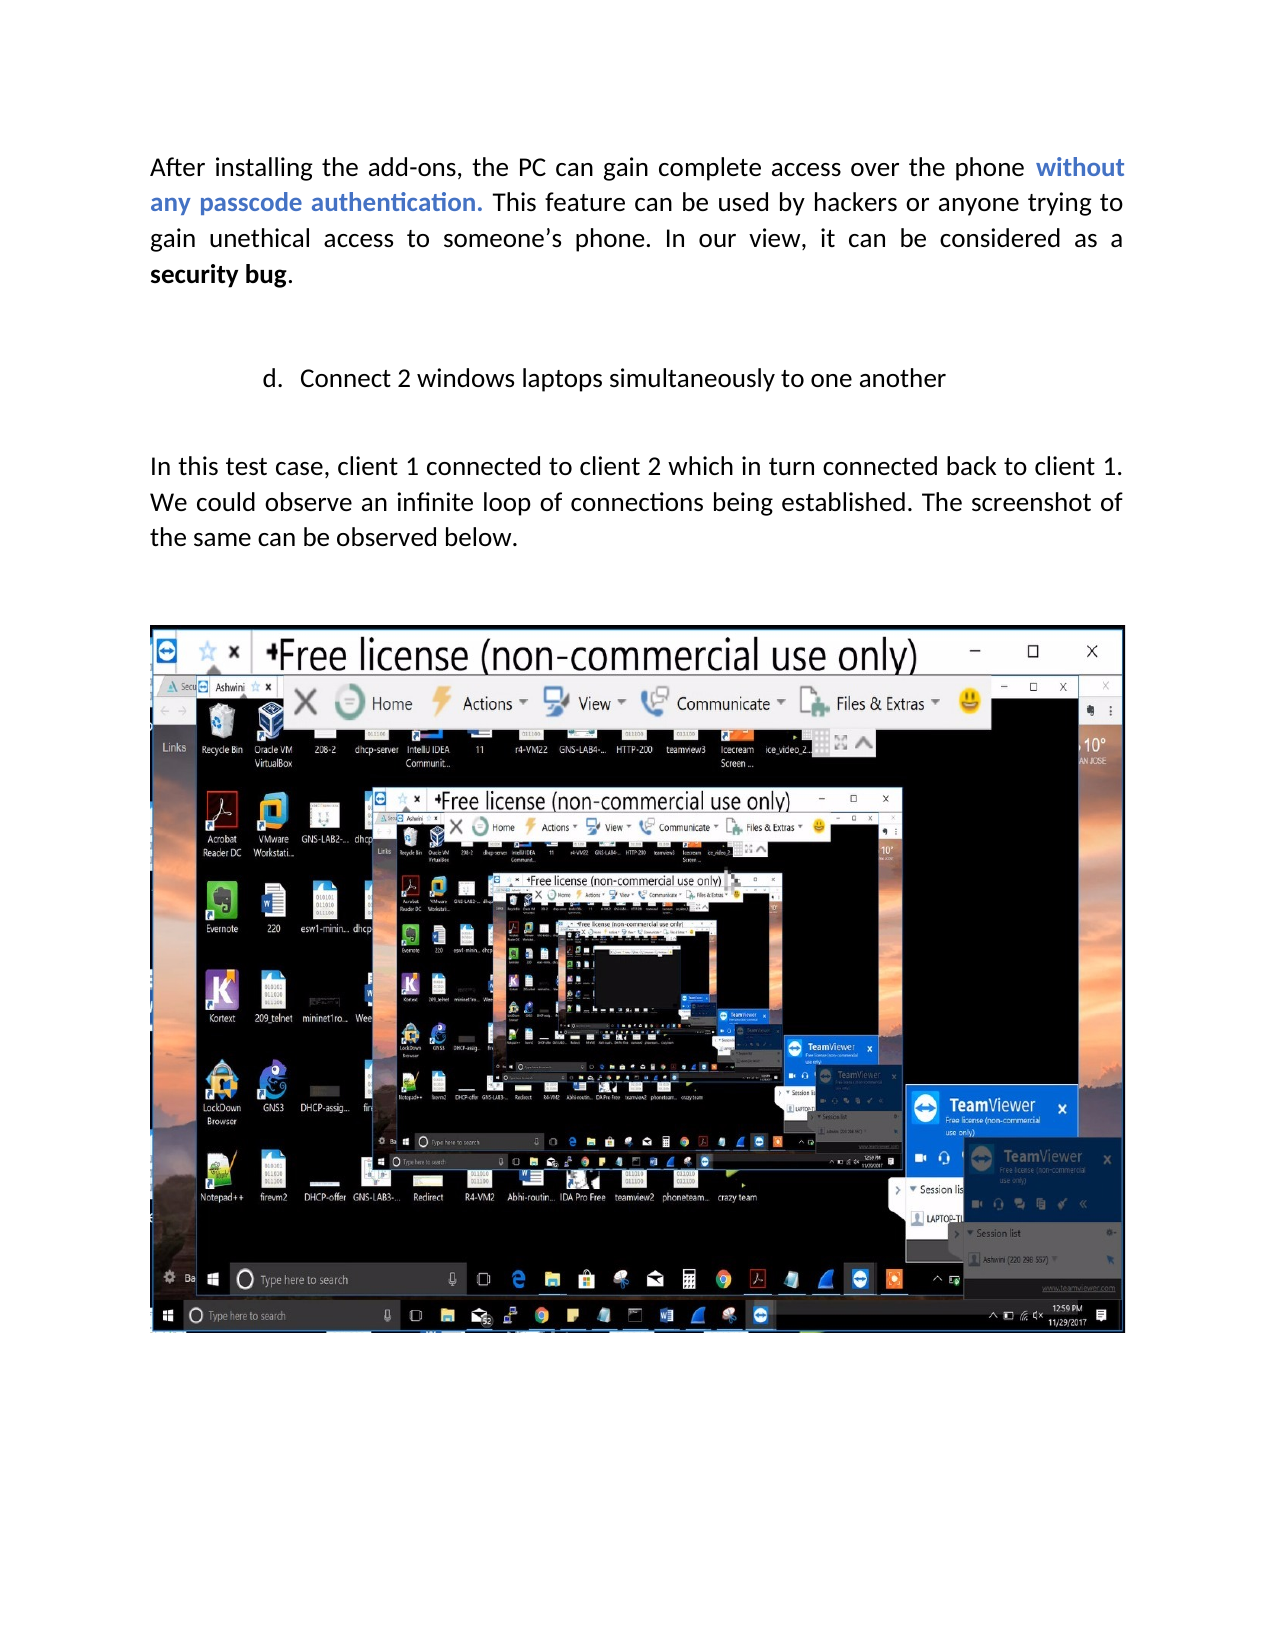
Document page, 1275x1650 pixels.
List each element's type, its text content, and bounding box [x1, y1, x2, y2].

list Connect 2 windows laptops simultaneously to one another [262, 361, 1125, 394]
picture [150, 625, 1125, 1333]
text After installing the add-ons, the PC can gain complete access over the phone without any passcode authentication. This feature can be used by hackers or anyone trying to gain unethical access to someone’s phone. In our view, it can be considered as a security bug. [150, 150, 1125, 290]
text In this test case, client 1 connected to client 2 which in turn connected back to client 1. We could observe an infinite loop of connections being established. The screenshot of the same can be observed below. [150, 449, 1125, 554]
